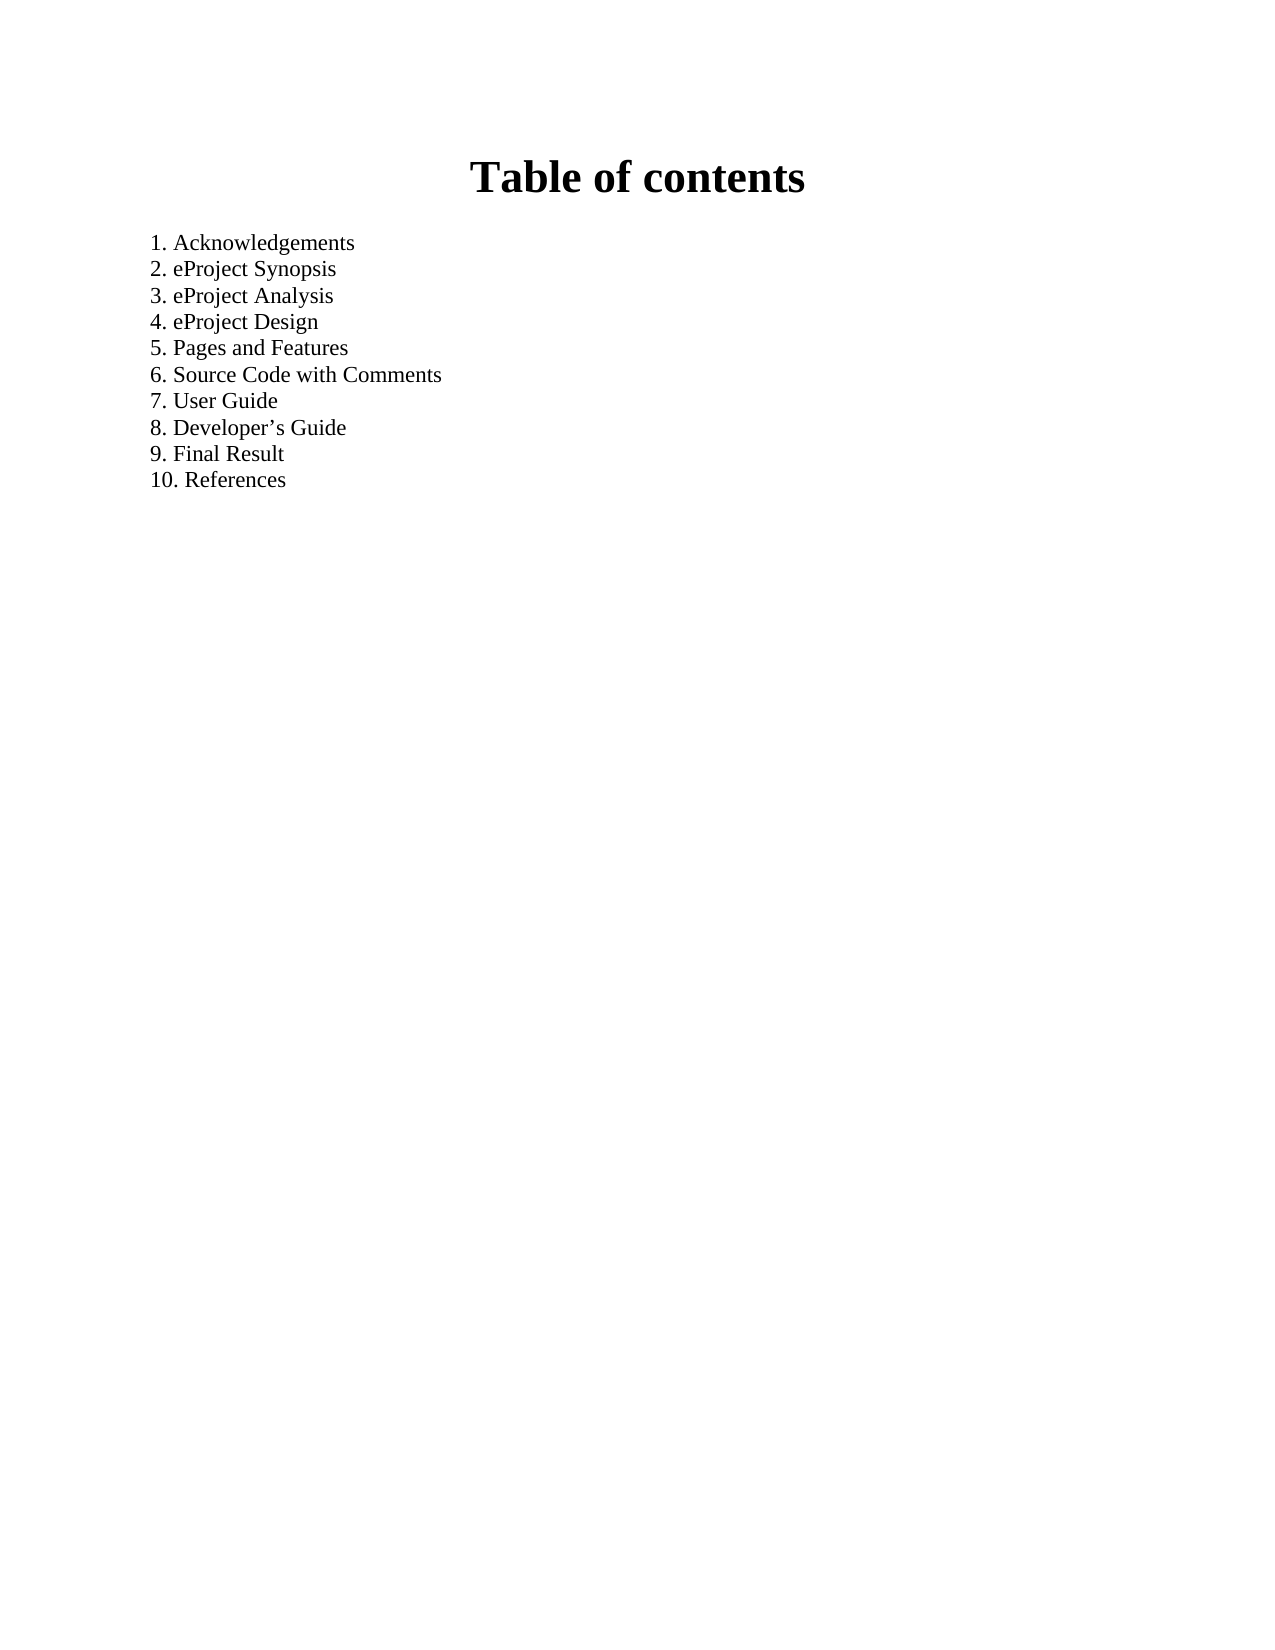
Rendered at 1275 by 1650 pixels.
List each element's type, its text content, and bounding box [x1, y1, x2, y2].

text 1. Acknowledgements [150, 229, 1125, 255]
text 3. eProject Analysis [150, 282, 1125, 308]
text 9. Final Result [150, 440, 1125, 466]
text 2. eProject Synopsis [150, 255, 1125, 282]
text 8. Developer’s Guide [150, 413, 1125, 440]
text 6. Source Code with Comments [150, 361, 1125, 387]
text 10. References [150, 466, 1125, 493]
text 4. eProject Design [150, 308, 1125, 334]
text 7. User Guide [150, 387, 1125, 413]
text Table of contents [150, 150, 1125, 203]
text 5. Pages and Features [150, 334, 1125, 361]
